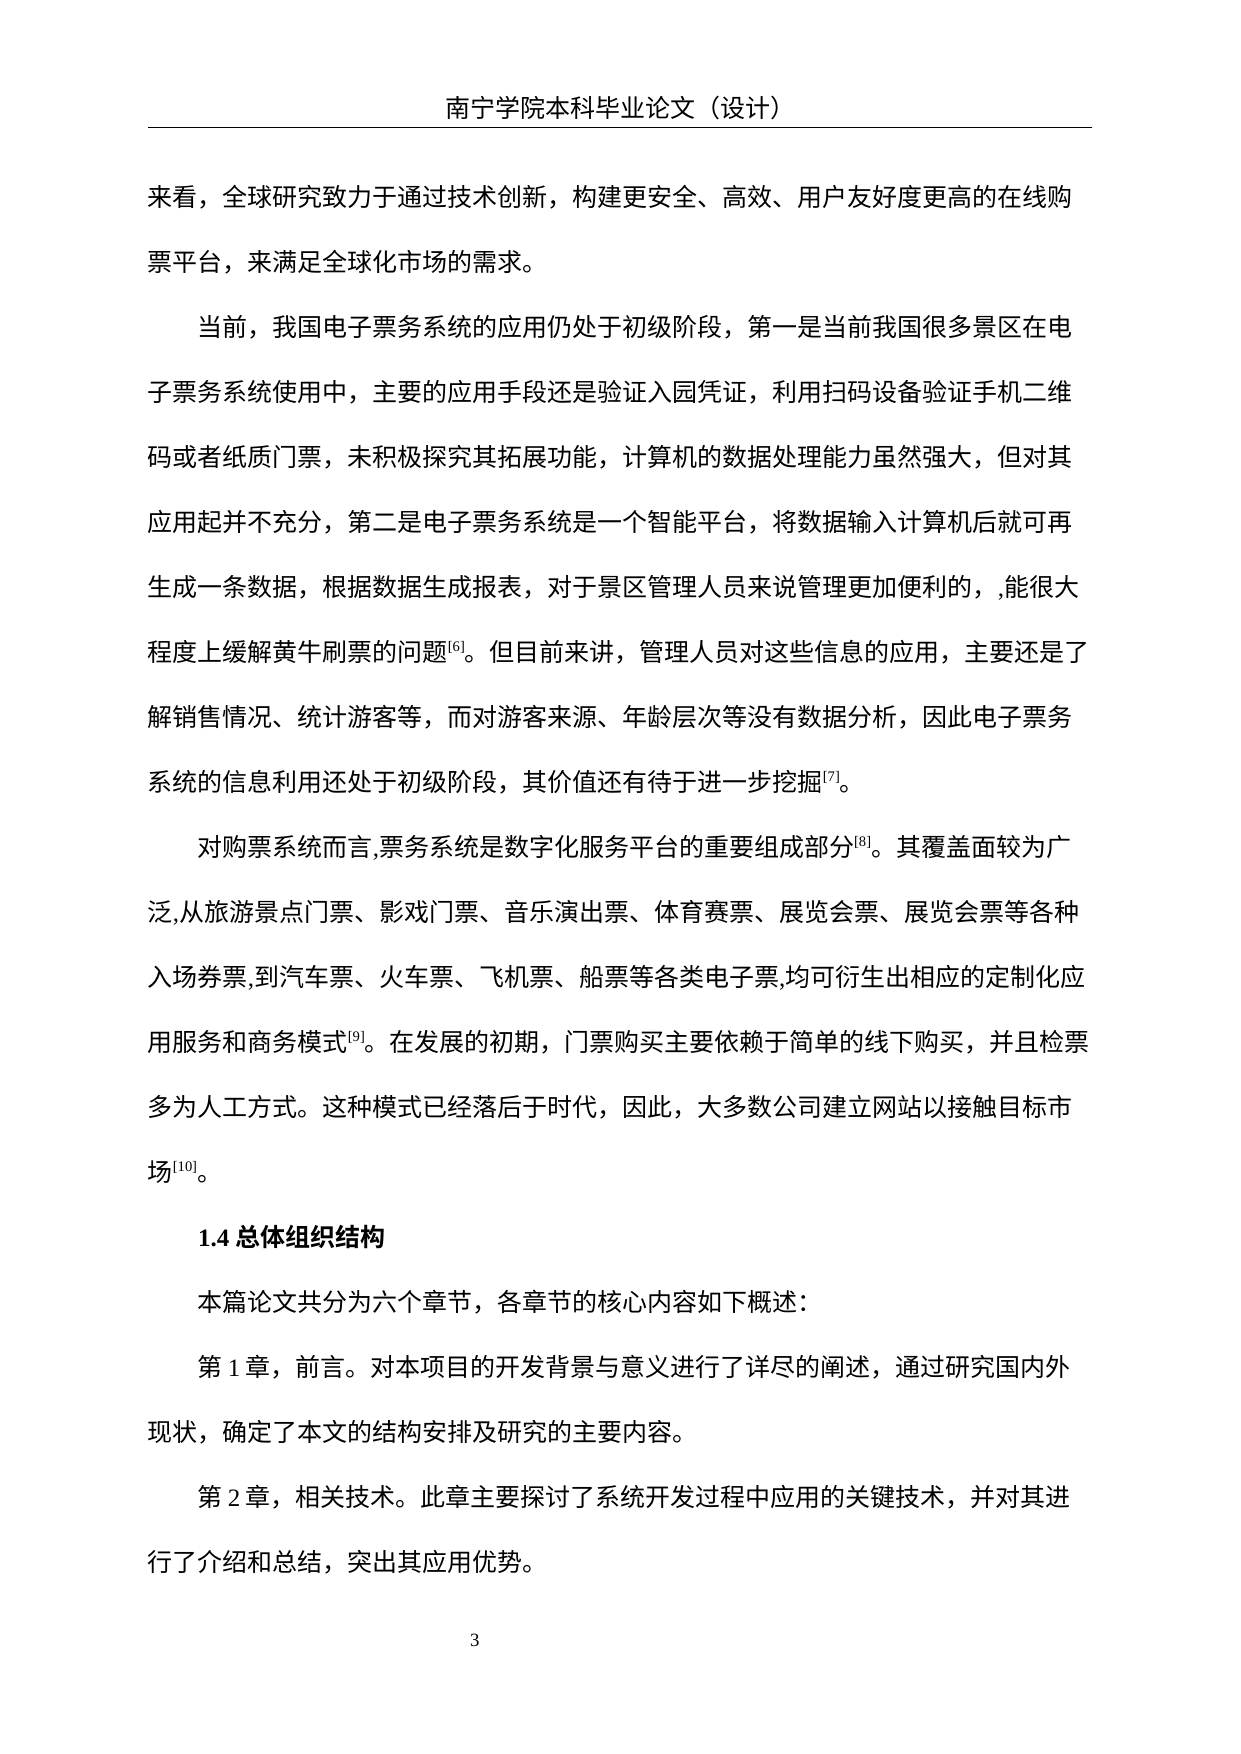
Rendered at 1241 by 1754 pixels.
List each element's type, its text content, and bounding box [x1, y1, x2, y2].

text 第1章，前言。对本项目的开发背景与意义进行了详尽的阐述，通过研究国内外现状，确定了本文的结构安排及研究的主要内容。 [148, 1333, 1092, 1463]
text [148, 163, 1092, 293]
text 第2章，相关技术。此章主要探讨了系统开发过程中应用的关键技术，并对其进行了介绍和总结，突出其应用优势。 [148, 1463, 1092, 1593]
text 当前，我国电子票务系统的应用仍处于初级阶段，第一是当前我国很多景区在电子票务系统使用中，主要的应用手段还是验证入园凭证，利用扫码设备验证手机二维码或者纸质门票，未积极探究其拓展功能，计算机的数据处理能力虽然强大，但对其应用起并不充分，第二是电子票务系统是一个智能平台，将数据输入计算机后就可再生成一条数据，根据数据生成报表，对于景区管理人员来说管理更加便利的，,能很大程度上缓解黄牛刷票的问题[6]。但目前来讲，管理人员对这些信息的应用，主要还是了解销售情况、统计游客等，而对游客来源、年龄层次等没有数据分析，因此电子票务系统的信息利用还处于初级阶段，其价值还有待于进一步挖掘[7]。 [148, 293, 1092, 813]
text 对购票系统而言,票务系统是数字化服务平台的重要组成部分[8]。其覆盖面较为广泛,从旅游景点门票、影戏门票、音乐演出票、体育赛票、展览会票、展览会票等各种入场券票,到汽车票、火车票、飞机票、船票等各类电子票,均可衍生出相应的定制化应用服务和商务模式[9]。在发展的初期，门票购买主要依赖于简单的线下购买，并且检票多为人工方式。这种模式已经落后于时代，因此，大多数公司建立网站以接触目标市场[10]。 [148, 813, 1092, 1203]
text 本篇论文共分为六个章节，各章节的核心内容如下概述： [148, 1268, 1092, 1333]
subtitle 1.4 总体组织结构 [148, 1203, 1092, 1268]
